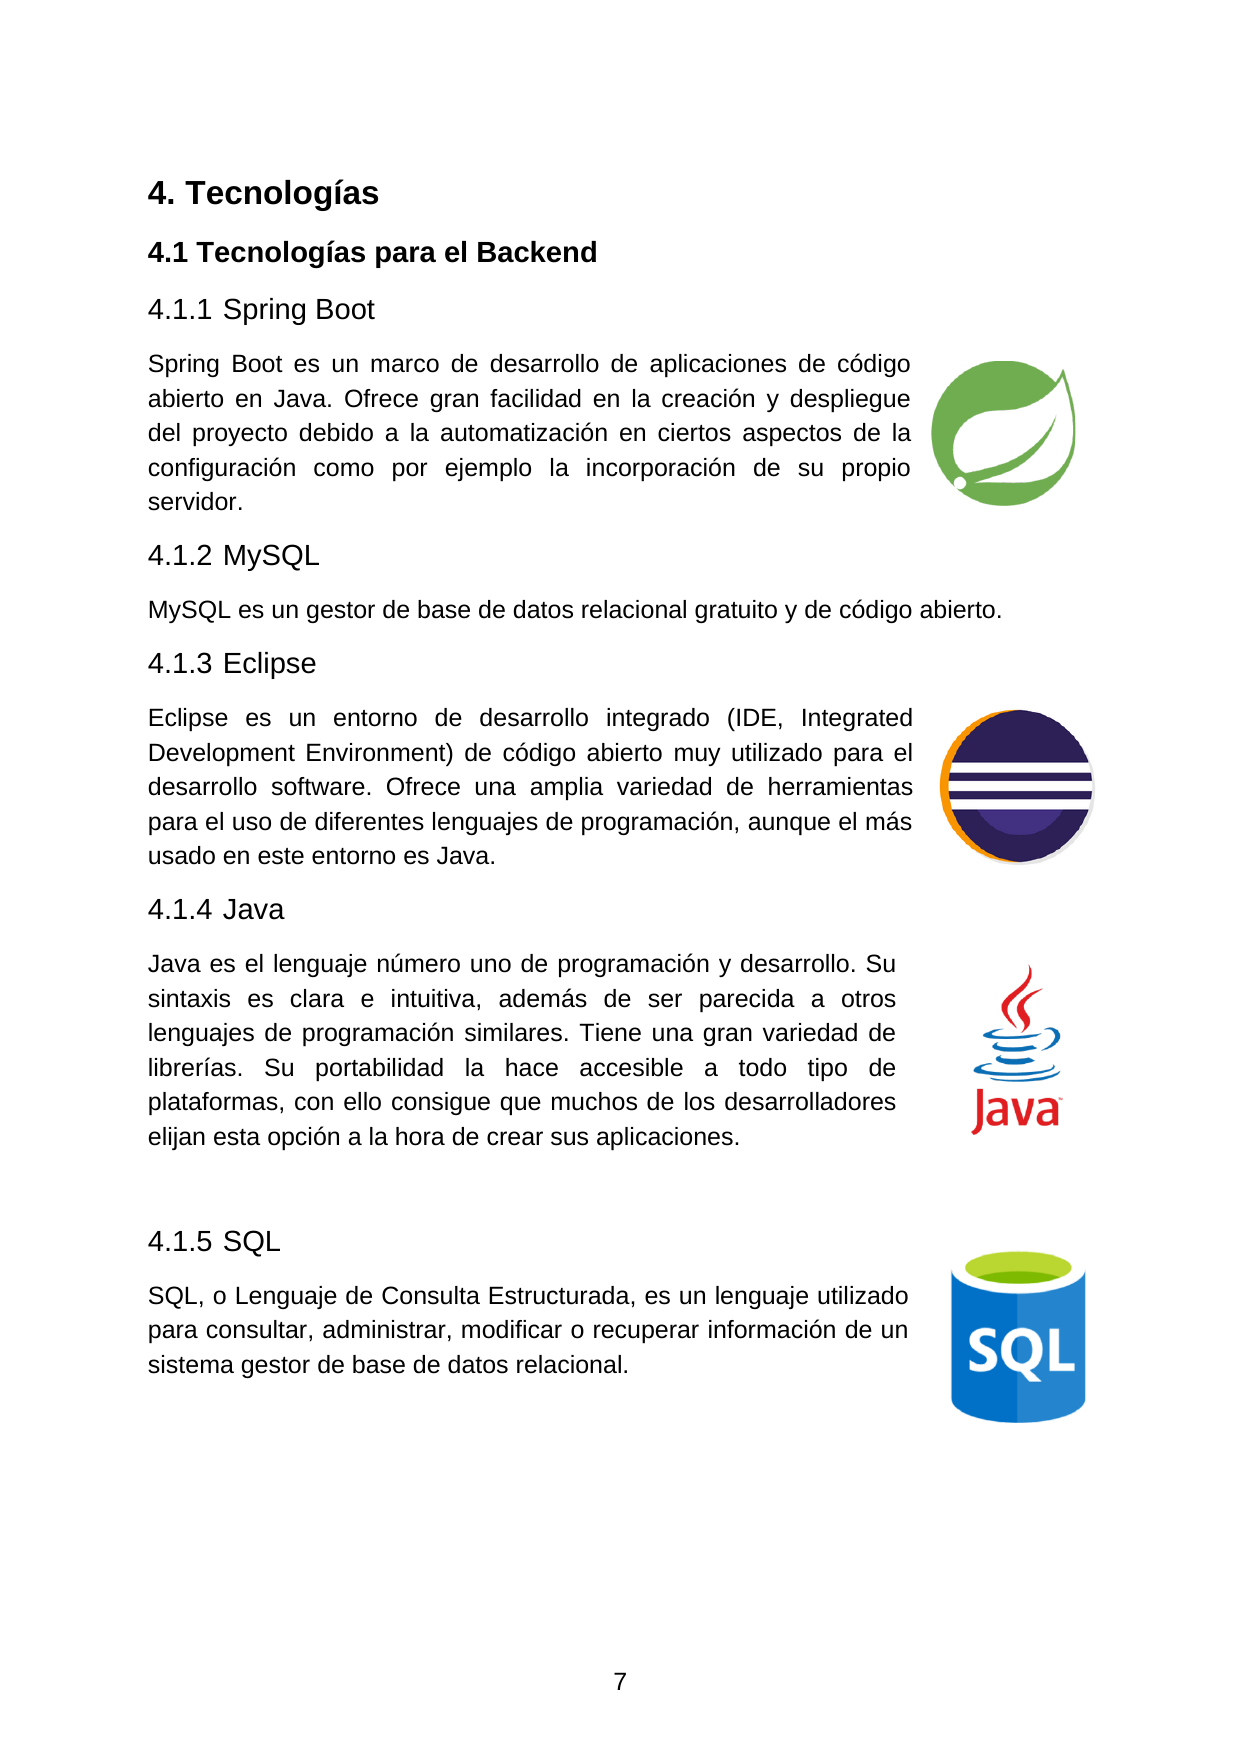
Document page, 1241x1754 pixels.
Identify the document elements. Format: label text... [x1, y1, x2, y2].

text MySQL es un gestor de base de datos relacional gratuito y de código abierto. [148, 595, 1092, 624]
subtitle Tecnologías para el Backend [148, 235, 1092, 269]
text SQL, o Lenguaje de Consulta Estructurada, es un lenguaje utilizado para consultar, administrar, modificar o recuperar información de un sistema gestor de base de datos relacional. [148, 1281, 929, 1378]
text Eclipse es un entorno de desarrollo integrado (IDE, Integrated Development Environment) de código abierto muy utilizado para el desarrollo software. Ofrece una amplia variedad de herramientas para el uso de diferentes lenguajes de programación, aunque el más usado en este entorno es Java. [148, 703, 1092, 870]
subtitle MySQL [148, 538, 1092, 572]
picture [916, 949, 1117, 1150]
subtitle Tecnologías [148, 173, 1092, 211]
picture [929, 1245, 1107, 1423]
subtitle SQL [148, 1224, 1092, 1257]
subtitle Spring Boot [148, 292, 1092, 326]
text Spring Boot es un marco de desarrollo de aplicaciones de código abierto en Java. Ofrece gran facilidad en la creación y despliegue del proyecto debido a la automatización en ciertos aspectos de la configuración como por ejemplo la incorporación de su propio servidor. [148, 349, 1092, 516]
subtitle Java [148, 892, 1092, 926]
text Java es el lenguaje número uno de programación y desarrollo. Su sintaxis es clara e intuitiva, además de ser parecida a otros lenguajes de programación similares. Tiene una gran variedad de librerías. Su portabilidad la hace accesible a todo tipo de plataformas, con ello consigue que muchos de los desarrolladores elijan esta opción a la hora de crear sus aplicaciones. [148, 949, 916, 1150]
picture [931, 361, 1076, 506]
subtitle Eclipse [148, 646, 1092, 680]
picture [933, 703, 1098, 868]
